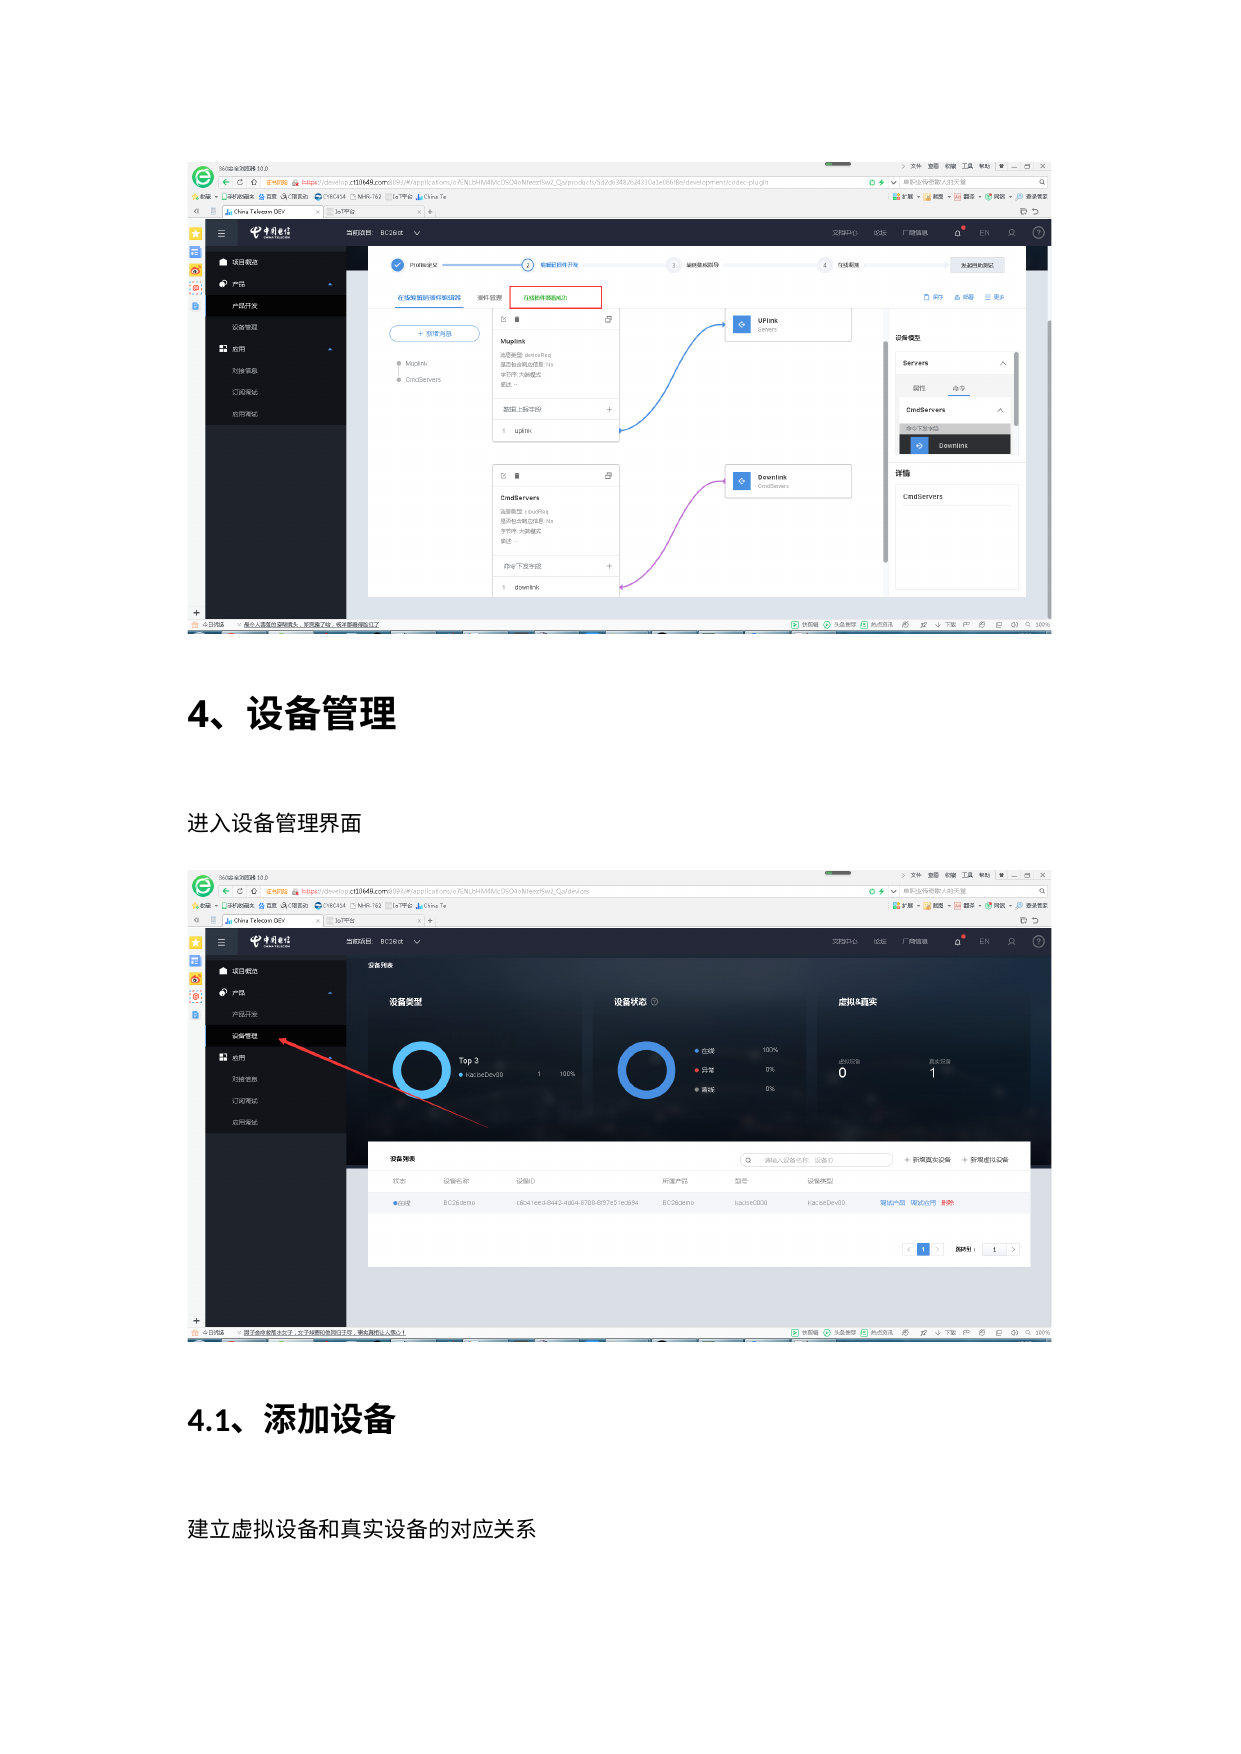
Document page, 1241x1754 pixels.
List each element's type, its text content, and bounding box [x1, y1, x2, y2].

picture [187, 162, 1052, 634]
subtitle 4、设备管理 [187, 679, 1053, 744]
picture [187, 870, 1052, 1342]
subtitle 4.1、添加设备 [187, 1385, 1053, 1450]
list 进入设备管理界面 [187, 805, 1053, 838]
list 建立虚拟设备和真实设备的对应关系 [187, 1512, 1053, 1544]
